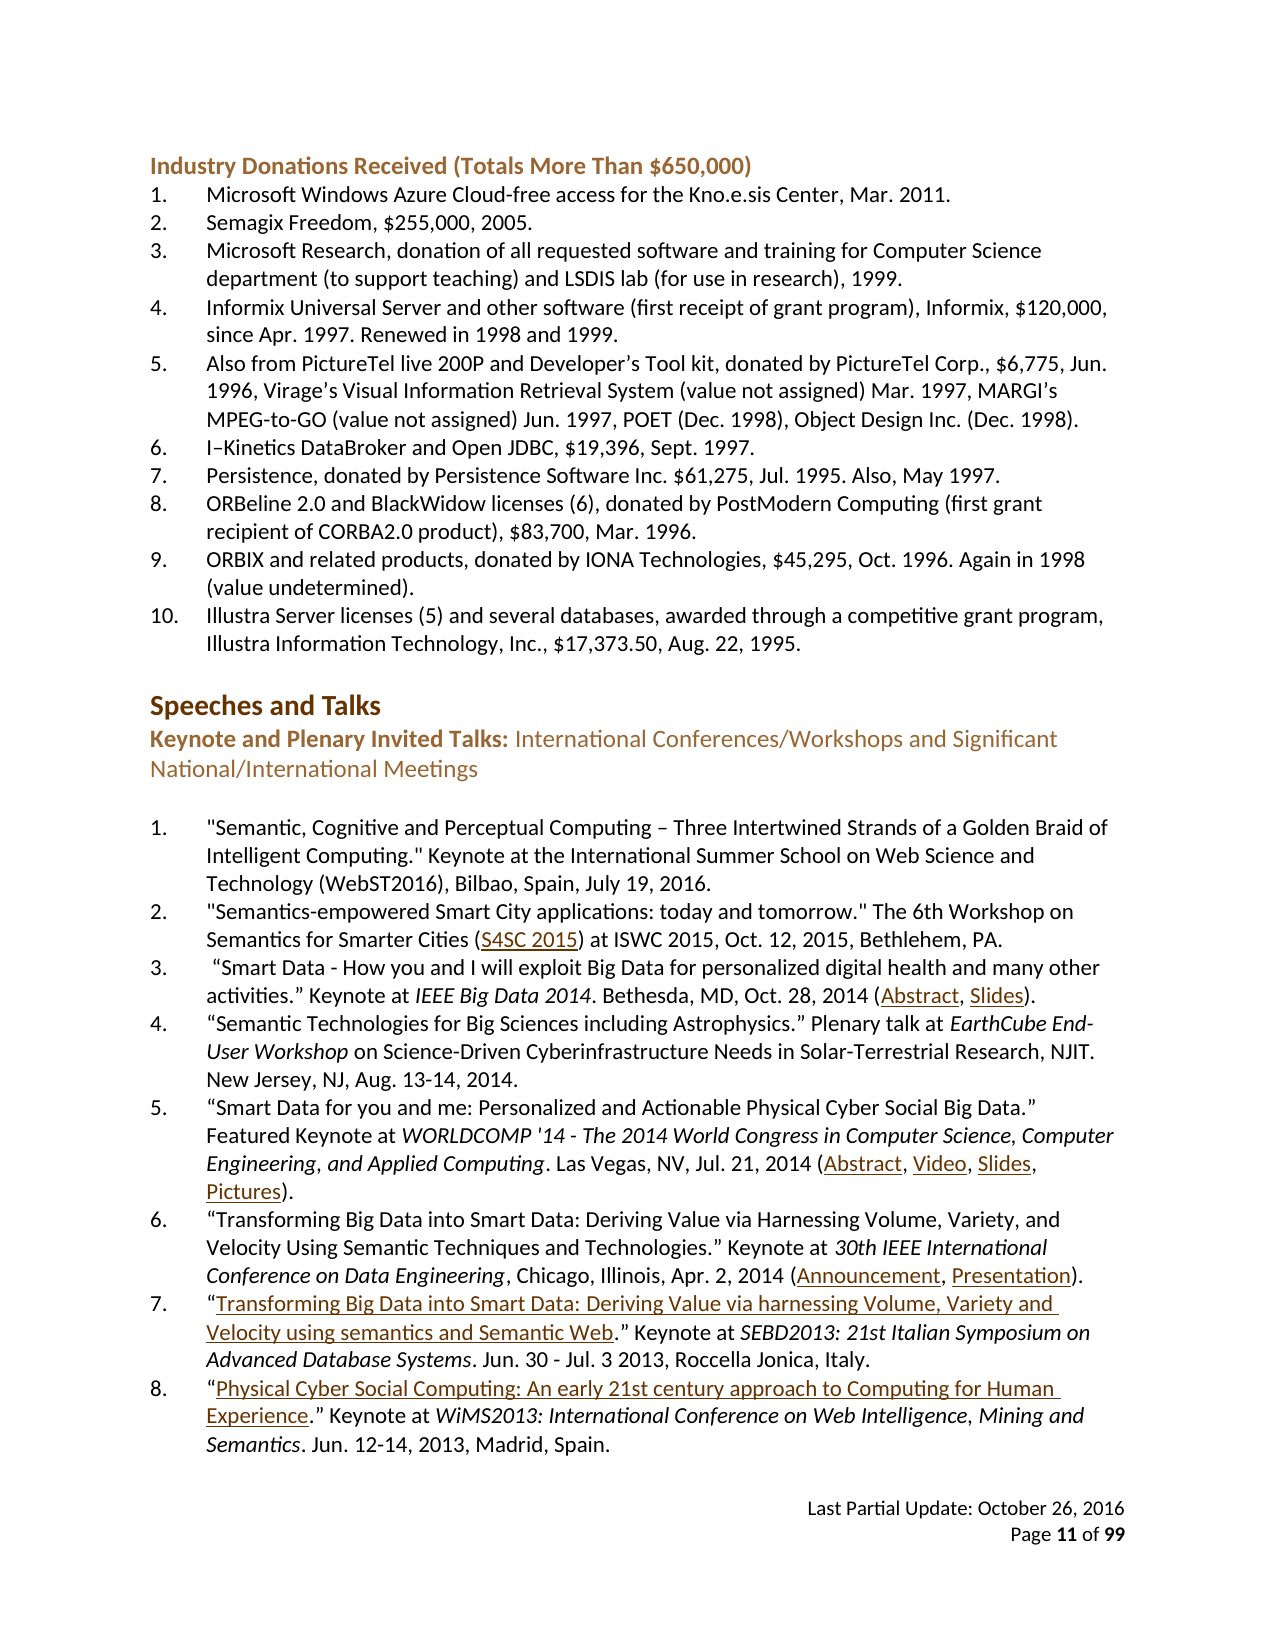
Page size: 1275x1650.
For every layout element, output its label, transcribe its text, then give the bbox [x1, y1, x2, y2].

list I–Kinetics DataBroker and Open JDBC, $19,396, Sept. 1997. [150, 433, 1125, 461]
list “Smart Data - How you and I will exploit Big Data for personalized digital health and many other activities.” Keynote at IEEE Big Data 2014. Bethesda, MD, Oct. 28, 2014 (Abstract, Slides). [150, 953, 1125, 1009]
list Microsoft Research, donation of all requested software and training for Computer Science department (to support teaching) and LSDIS lab (for use in research), 1999. [150, 237, 1125, 293]
list Illustra Server licenses (5) and several databases, awarded through a competitive grant program, Illustra Information Technology, Inc., $17,373.50, Aug. 22, 1995. [150, 601, 1125, 657]
list Persistence, donated by Persistence Software Inc. $61,275, Jul. 1995. Also, May 1997. [150, 461, 1125, 489]
list “Transforming Big Data into Smart Data: Deriving Value via harnessing Volume, Variety and Velocity using semantics and Semantic Web.” Keynote at SEBD2013: 21st Italian Symposium on Advanced Database Systems. Jun. 30 - Jul. 3 2013, Roccella Jonica, Italy. [150, 1289, 1125, 1374]
subtitle Industry Donations Received (Totals More Than $650,000) [150, 150, 1125, 181]
list Also from PictureTel live 200P and Developer’s Tool kit, donated by PictureTel Corp., $6,775, Jun. 1996, Virage’s Visual Information Retrieval System (value not assigned) Mar. 1997, MARGI’s MPEG-to-GO (value not assigned) Jun. 1997, POET (Dec. 1998), Object Design Inc. (Dec. 1998). [150, 349, 1125, 433]
subtitle Speeches and Talks [150, 687, 1125, 723]
list Semagix Freedom, $255,000, 2005. [150, 208, 1125, 237]
list "Semantics-empowered Smart City applications: today and tomorrow." The 6th Workshop on Semantics for Smarter Cities (S4SC 2015) at ISWC 2015, Oct. 12, 2015, Bethlehem, PA. [150, 897, 1125, 953]
subtitle Keynote and Plenary Invited Talks: International Conferences/Workshops and Significant National/International Meetings [150, 723, 1125, 784]
list ORBeline 2.0 and BlackWidow licenses (6), donated by PostModern Computing (first grant recipient of CORBA2.0 product), $83,700, Mar. 1996. [150, 489, 1125, 545]
list “Smart Data for you and me: Personalized and Actionable Physical Cyber Social Big Data.” Featured Keynote at WORLDCOMP '14 - The 2014 World Congress in Computer Science, Computer Engineering, and Applied Computing. Las Vegas, NV, Jul. 21, 2014 (Abstract, Video, Slides, Pictures). [150, 1093, 1125, 1206]
list Microsoft Windows Azure Cloud-free access for the Kno.e.sis Center, Mar. 2011. [150, 181, 1125, 208]
list Informix Universal Server and other software (first receipt of grant program), Informix, $120,000, since Apr. 1997. Renewed in 1998 and 1999. [150, 293, 1125, 349]
list ORBIX and related products, donated by IONA Technologies, $45,295, Oct. 1996. Again in 1998 (value undetermined). [150, 545, 1125, 601]
list “Semantic Technologies for Big Sciences including Astrophysics.” Plenary talk at EarthCube End-User Workshop on Science-Driven Cyberinfrastructure Needs in Solar-Terrestrial Research, NJIT. New Jersey, NJ, Aug. 13-14, 2014. [150, 1009, 1125, 1093]
list “Transforming Big Data into Smart Data: Deriving Value via Harnessing Volume, Variety, and Velocity Using Semantic Techniques and Technologies.” Keynote at 30th IEEE International Conference on Data Engineering, Chicago, Illinois, Apr. 2, 2014 (Announcement, Presentation). [150, 1206, 1125, 1289]
list "Semantic, Cognitive and Perceptual Computing – Three Intertwined Strands of a Golden Braid of Intelligent Computing." Keynote at the International Summer School on Web Science and Technology (WebST2016), Bilbao, Spain, July 19, 2016. [150, 813, 1125, 897]
list “Physical Cyber Social Computing: An early 21st century approach to Computing for Human Experience.” Keynote at WiMS2013: International Conference on Web Intelligence, Mining and Semantics. Jun. 12-14, 2013, Madrid, Spain. [150, 1374, 1125, 1458]
